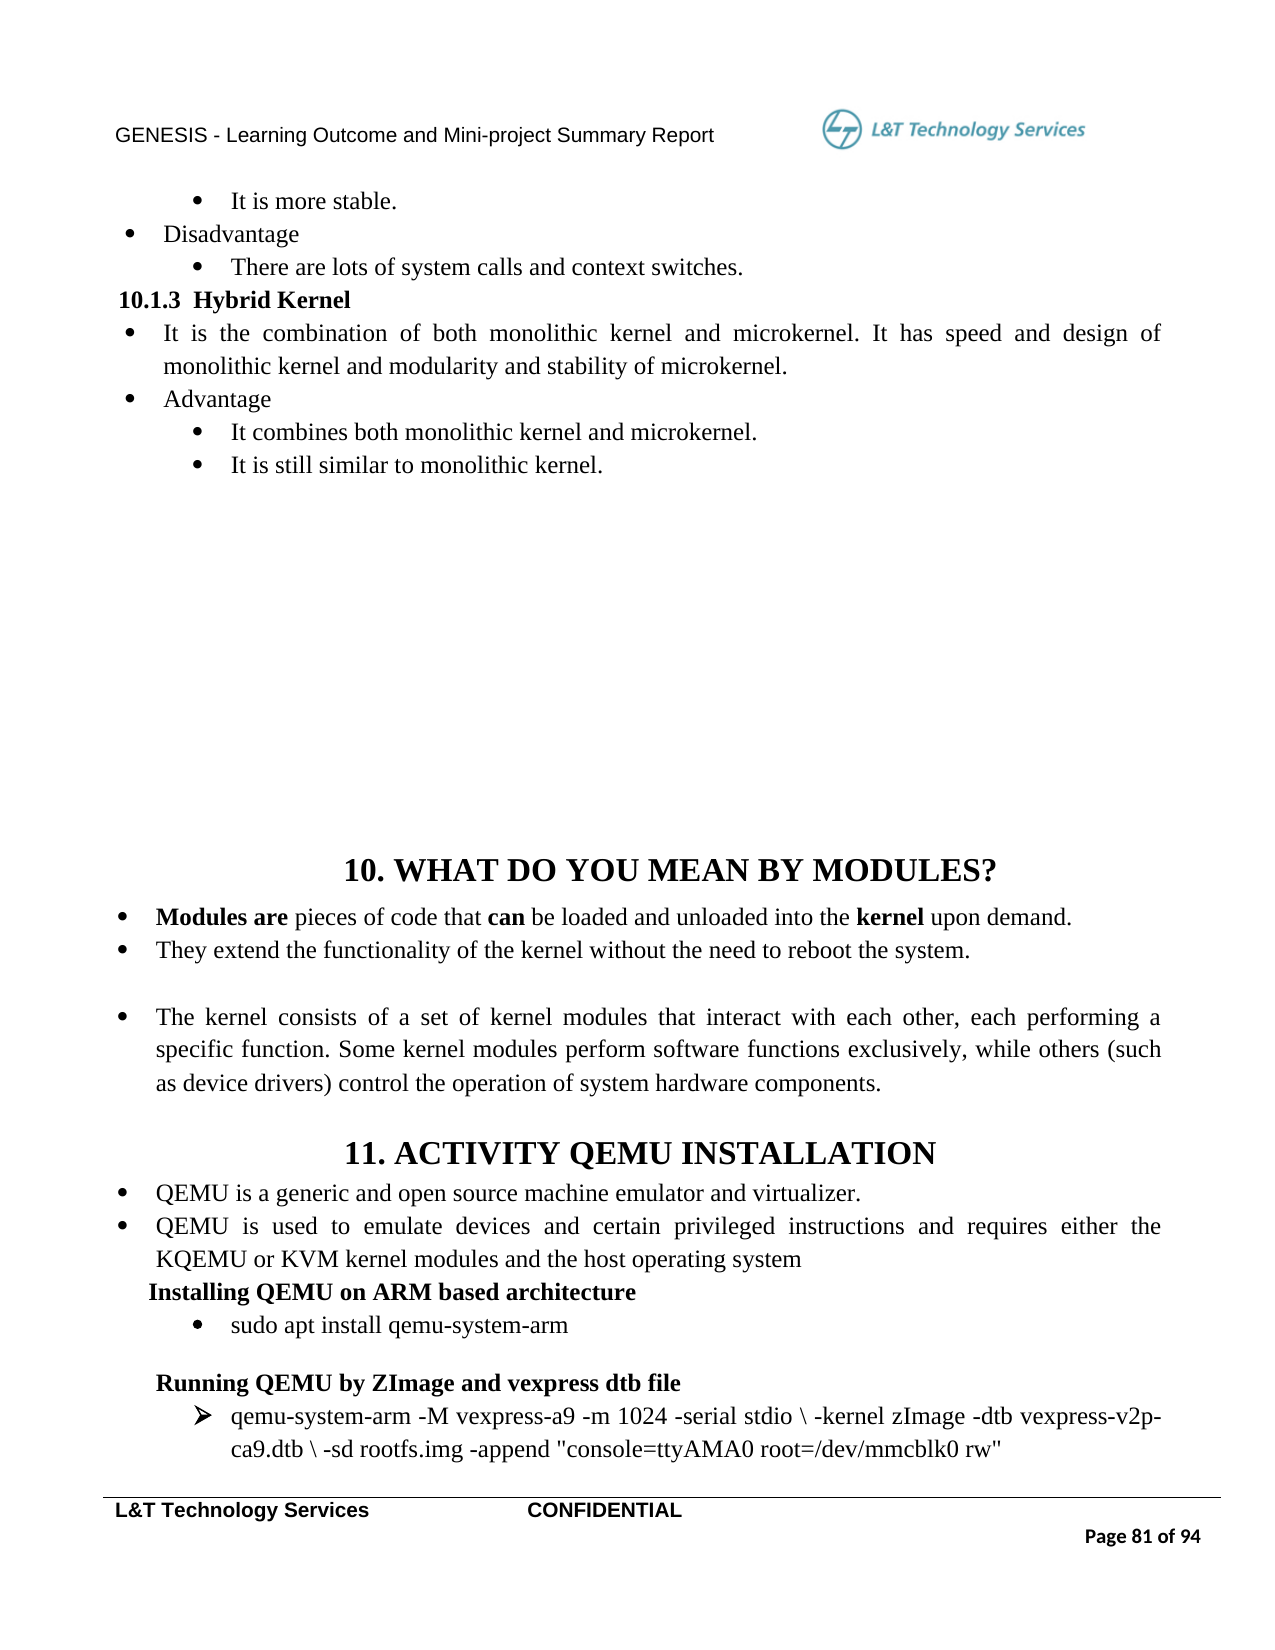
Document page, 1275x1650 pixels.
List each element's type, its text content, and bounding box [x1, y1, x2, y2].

list Disadvantage [126, 219, 1162, 247]
list The kernel consists of a set of kernel modules that interact with each other, each performing a specific function. Some kernel modules perform software functions exclusively, while others (such as device drivers) control the operation of system hardware components. [118, 1002, 1162, 1096]
text 11. ACTIVITY QEMU INSTALLATION [118, 1134, 1162, 1172]
list Installing QEMU on ARM based architecture [148, 1277, 1162, 1306]
list There are lots of system calls and context switches. [193, 252, 1162, 281]
list It is the combination of both monolithic kernel and microkernel. It has speed and design of monolithic kernel and modularity and stability of microkernel. [126, 318, 1162, 379]
list Hybrid Kernel [118, 285, 1162, 313]
text Running QEMU by ZImage and vexpress dtb file [118, 1368, 1162, 1397]
list QEMU is used to emulate devices and certain privileged instructions and requires either the KQEMU or KVM kernel modules and the host operating system [118, 1211, 1162, 1272]
list QEMU is a generic and open source machine emulator and virtualizer. [118, 1178, 1162, 1206]
list Advantage [126, 384, 1162, 413]
list It is still similar to monolithic kernel. [193, 450, 1162, 479]
picture [820, 98, 1087, 162]
list sudo apt install qemu-system-arm [193, 1310, 1162, 1338]
subtitle 10. WHAT DO YOU MEAN BY MODULES? [178, 850, 1162, 888]
list Modules are pieces of code that can be loaded and unloaded into the kernel upon demand. [118, 902, 1162, 931]
list It combines both monolithic kernel and microkernel. [193, 417, 1162, 446]
list It is more stable. [193, 186, 1162, 214]
list They extend the functionality of the kernel without the need to reboot the system. [118, 936, 1162, 964]
list qemu-system-arm -M vexpress-a9 -m 1024 -serial stdio \ -kernel zImage -dtb vexpress-v2p-ca9.dtb \ -sd rootfs.img -append "console=ttyAMA0 root=/dev/mmcblk0 rw" [193, 1401, 1162, 1463]
